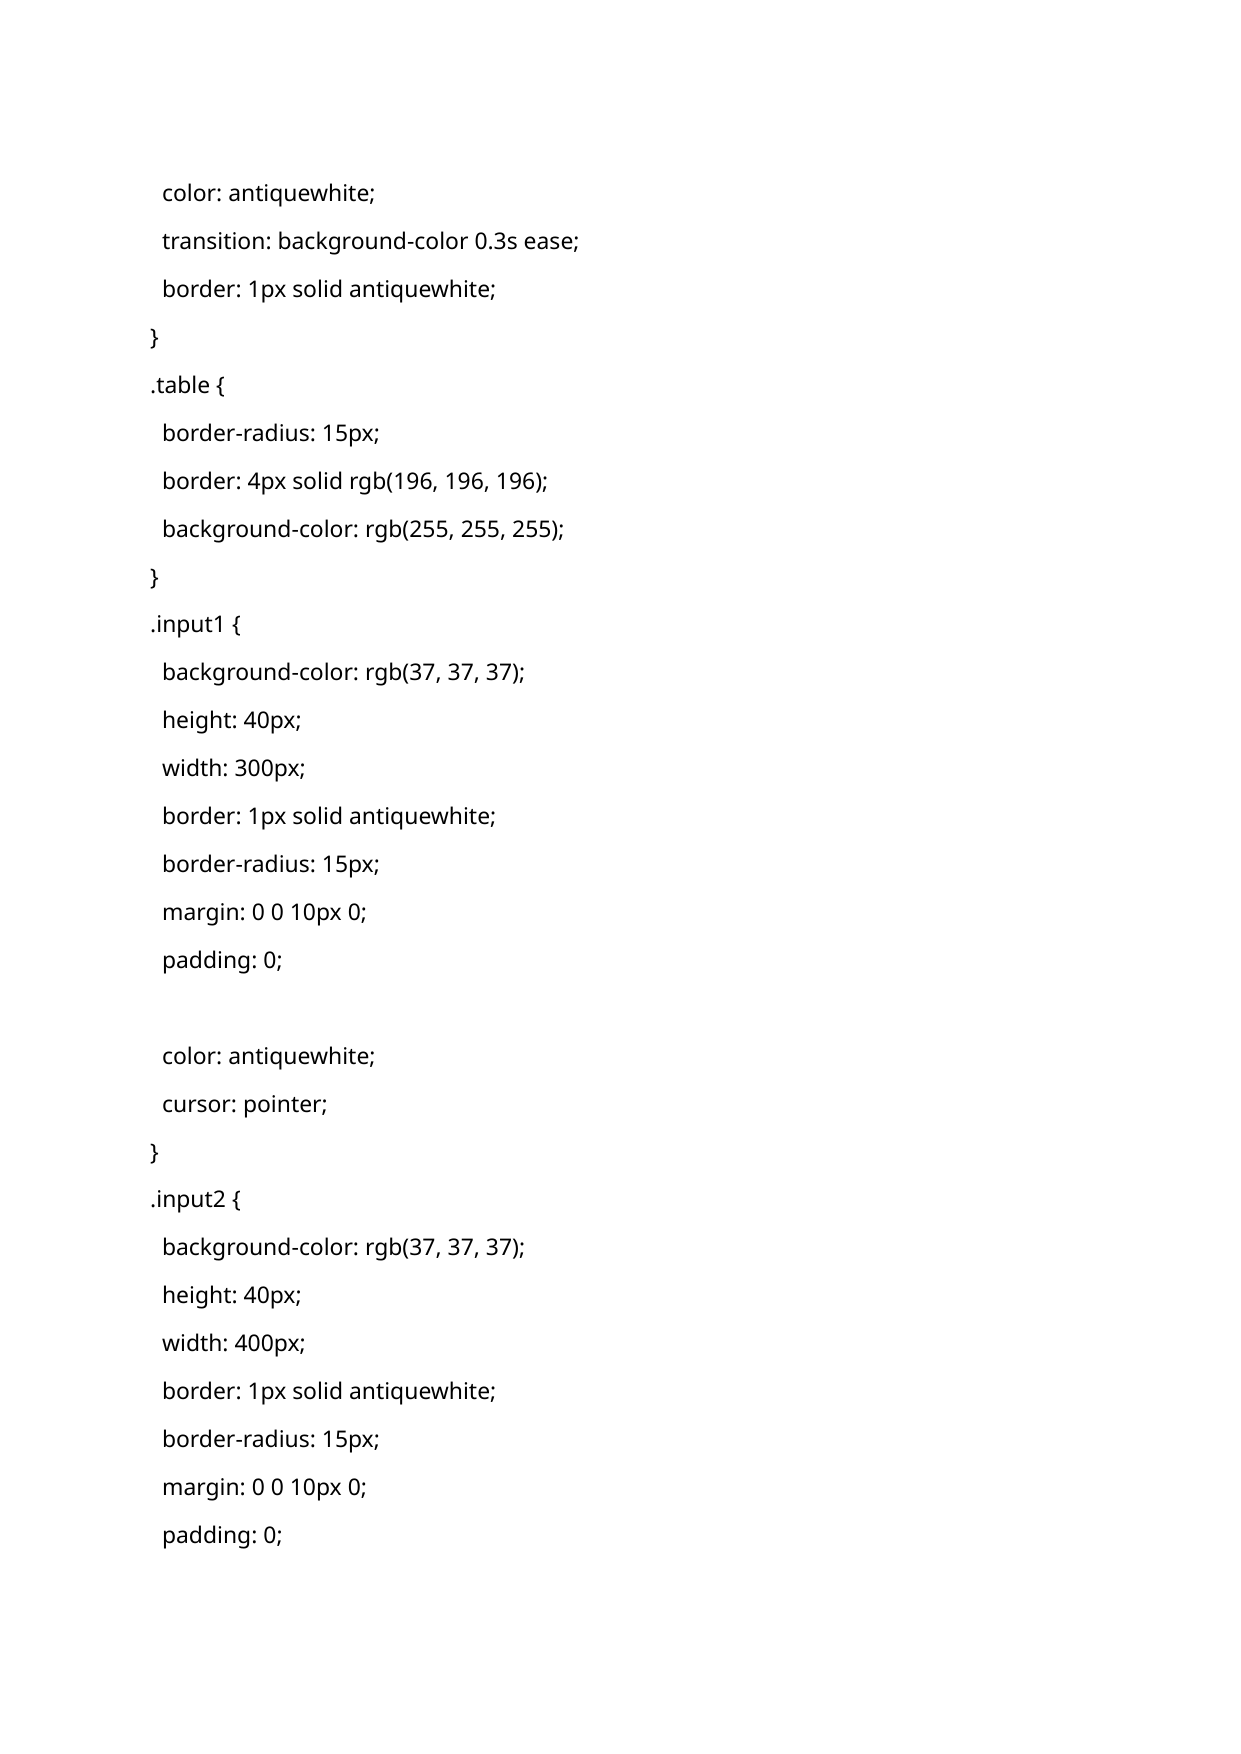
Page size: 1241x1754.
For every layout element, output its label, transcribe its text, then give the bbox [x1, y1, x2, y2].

text border-radius: 15px; [150, 848, 1090, 879]
text background-color: rgb(255, 255, 255); [150, 513, 1090, 544]
text border: 1px solid antiquewhite; [150, 273, 1090, 304]
text margin: 0 0 10px 0; [150, 1471, 1090, 1502]
text background-color: rgb(37, 37, 37); [150, 656, 1090, 688]
text color: antiquewhite; [150, 1040, 1090, 1071]
text border: 4px solid rgb(196, 196, 196); [150, 465, 1090, 496]
text height: 40px; [150, 1279, 1090, 1311]
text border: 1px solid antiquewhite; [150, 800, 1090, 831]
text width: 400px; [150, 1327, 1090, 1358]
text .input1 { [150, 608, 1090, 640]
text } [150, 321, 1090, 352]
text transition: background-color 0.3s ease; [150, 225, 1090, 256]
text padding: 0; [150, 944, 1090, 975]
text background-color: rgb(37, 37, 37); [150, 1231, 1090, 1263]
text .input2 { [150, 1183, 1090, 1215]
text width: 300px; [150, 752, 1090, 783]
text height: 40px; [150, 704, 1090, 736]
text } [150, 1136, 1090, 1167]
text color: antiquewhite; [150, 177, 1090, 208]
text padding: 0; [150, 1519, 1090, 1550]
text border-radius: 15px; [150, 417, 1090, 448]
text } [150, 561, 1090, 592]
text cursor: pointer; [150, 1088, 1090, 1119]
text border: 1px solid antiquewhite; [150, 1375, 1090, 1406]
text .table { [150, 369, 1090, 400]
text margin: 0 0 10px 0; [150, 896, 1090, 927]
text border-radius: 15px; [150, 1423, 1090, 1454]
